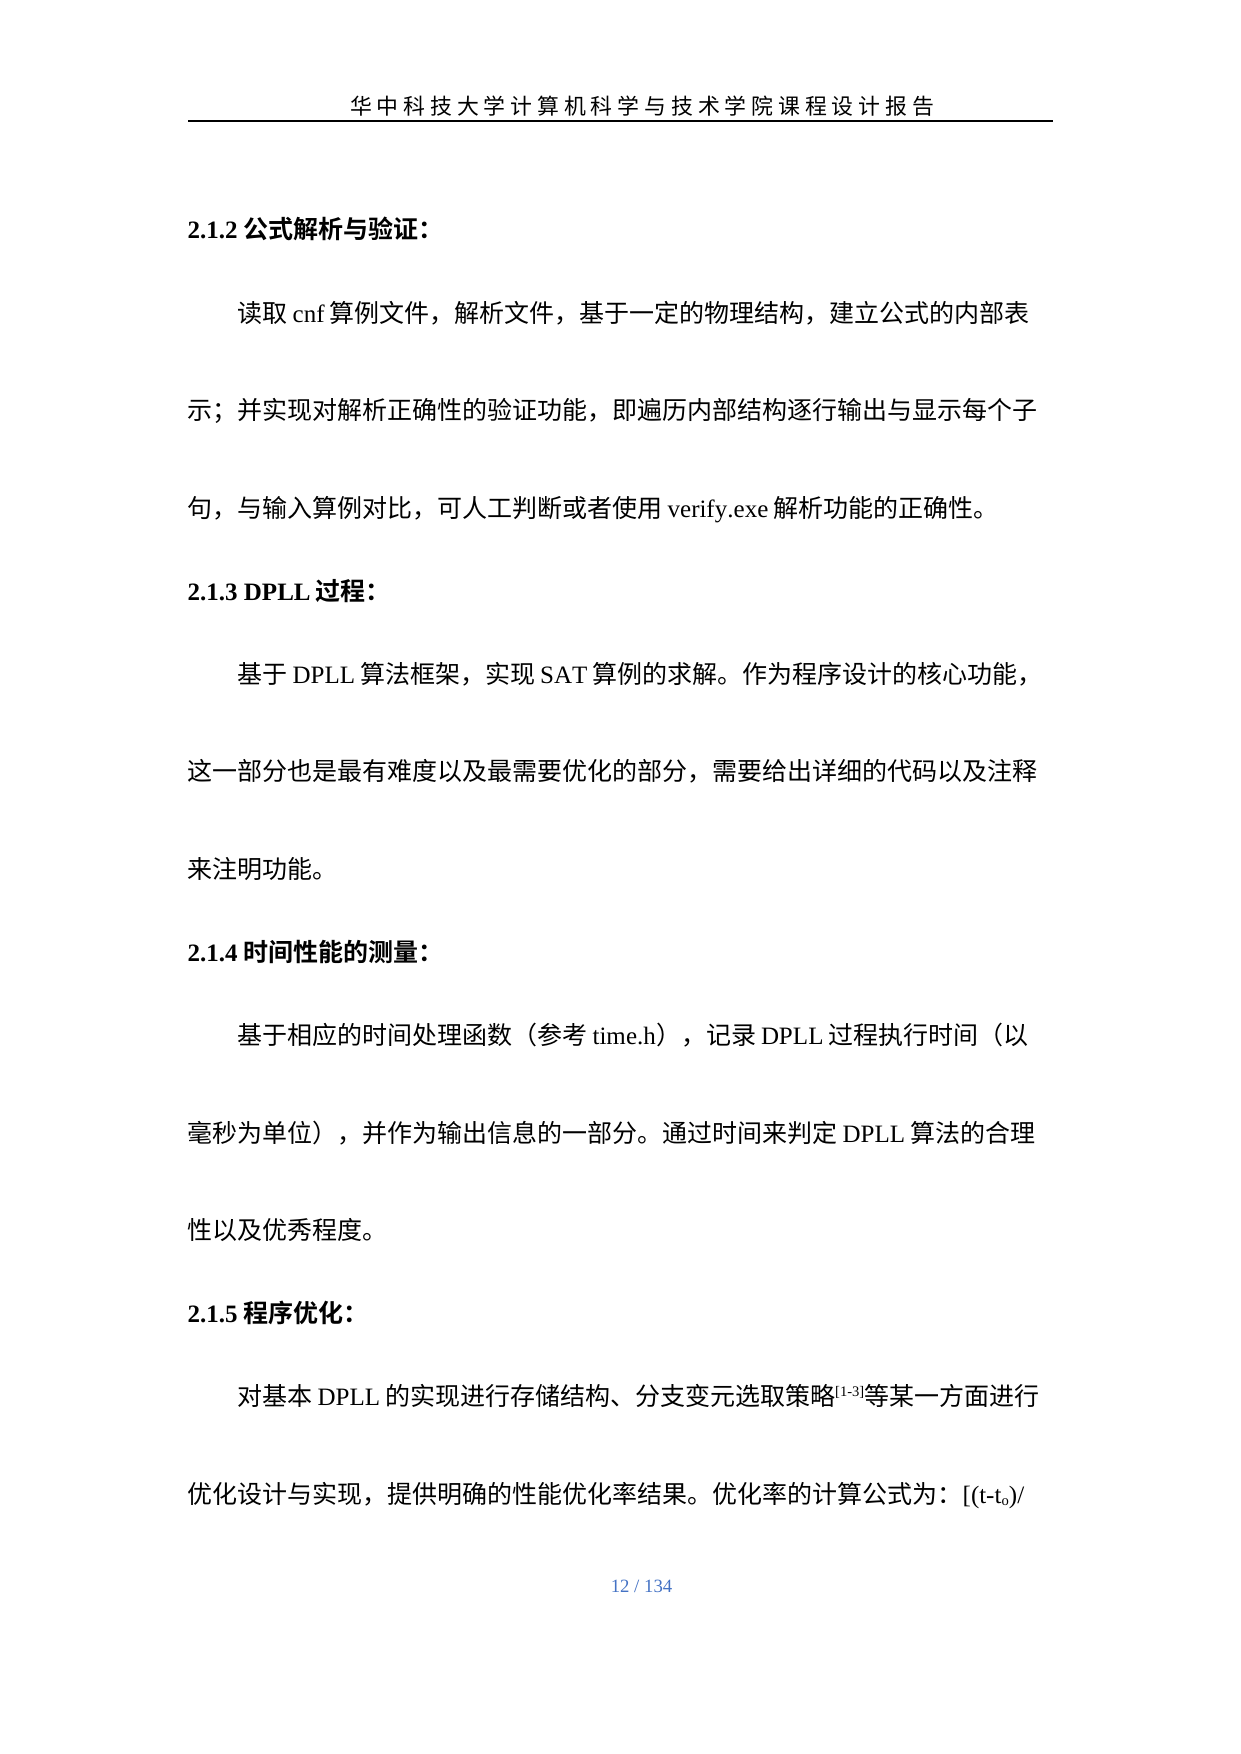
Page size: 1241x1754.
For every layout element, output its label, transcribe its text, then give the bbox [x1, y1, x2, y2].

text 2.1.5 程序优化： [187, 1279, 1053, 1344]
text 2.1.3 DPLL过程： [187, 557, 1053, 622]
text 基于DPLL算法框架，实现SAT算例的求解。作为程序设计的核心功能，这一部分也是最有难度以及最需要优化的部分，需要给出详细的代码以及注释来注明功能。 [187, 640, 1053, 900]
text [187, 1362, 1053, 1525]
text 读取cnf算例文件，解析文件，基于一定的物理结构，建立公式的内部表示；并实现对解析正确性的验证功能，即遍历内部结构逐行输出与显示每个子句，与输入算例对比，可人工判断或者使用verify.exe解析功能的正确性。 [187, 279, 1053, 539]
text 2.1.2 公式解析与验证： [187, 196, 1053, 261]
text 2.1.4 时间性能的测量： [187, 918, 1053, 983]
text 基于相应的时间处理函数（参考time.h），记录DPLL过程执行时间（以毫秒为单位），并作为输出信息的一部分。通过时间来判定DPLL算法的合理性以及优秀程度。 [187, 1001, 1053, 1261]
